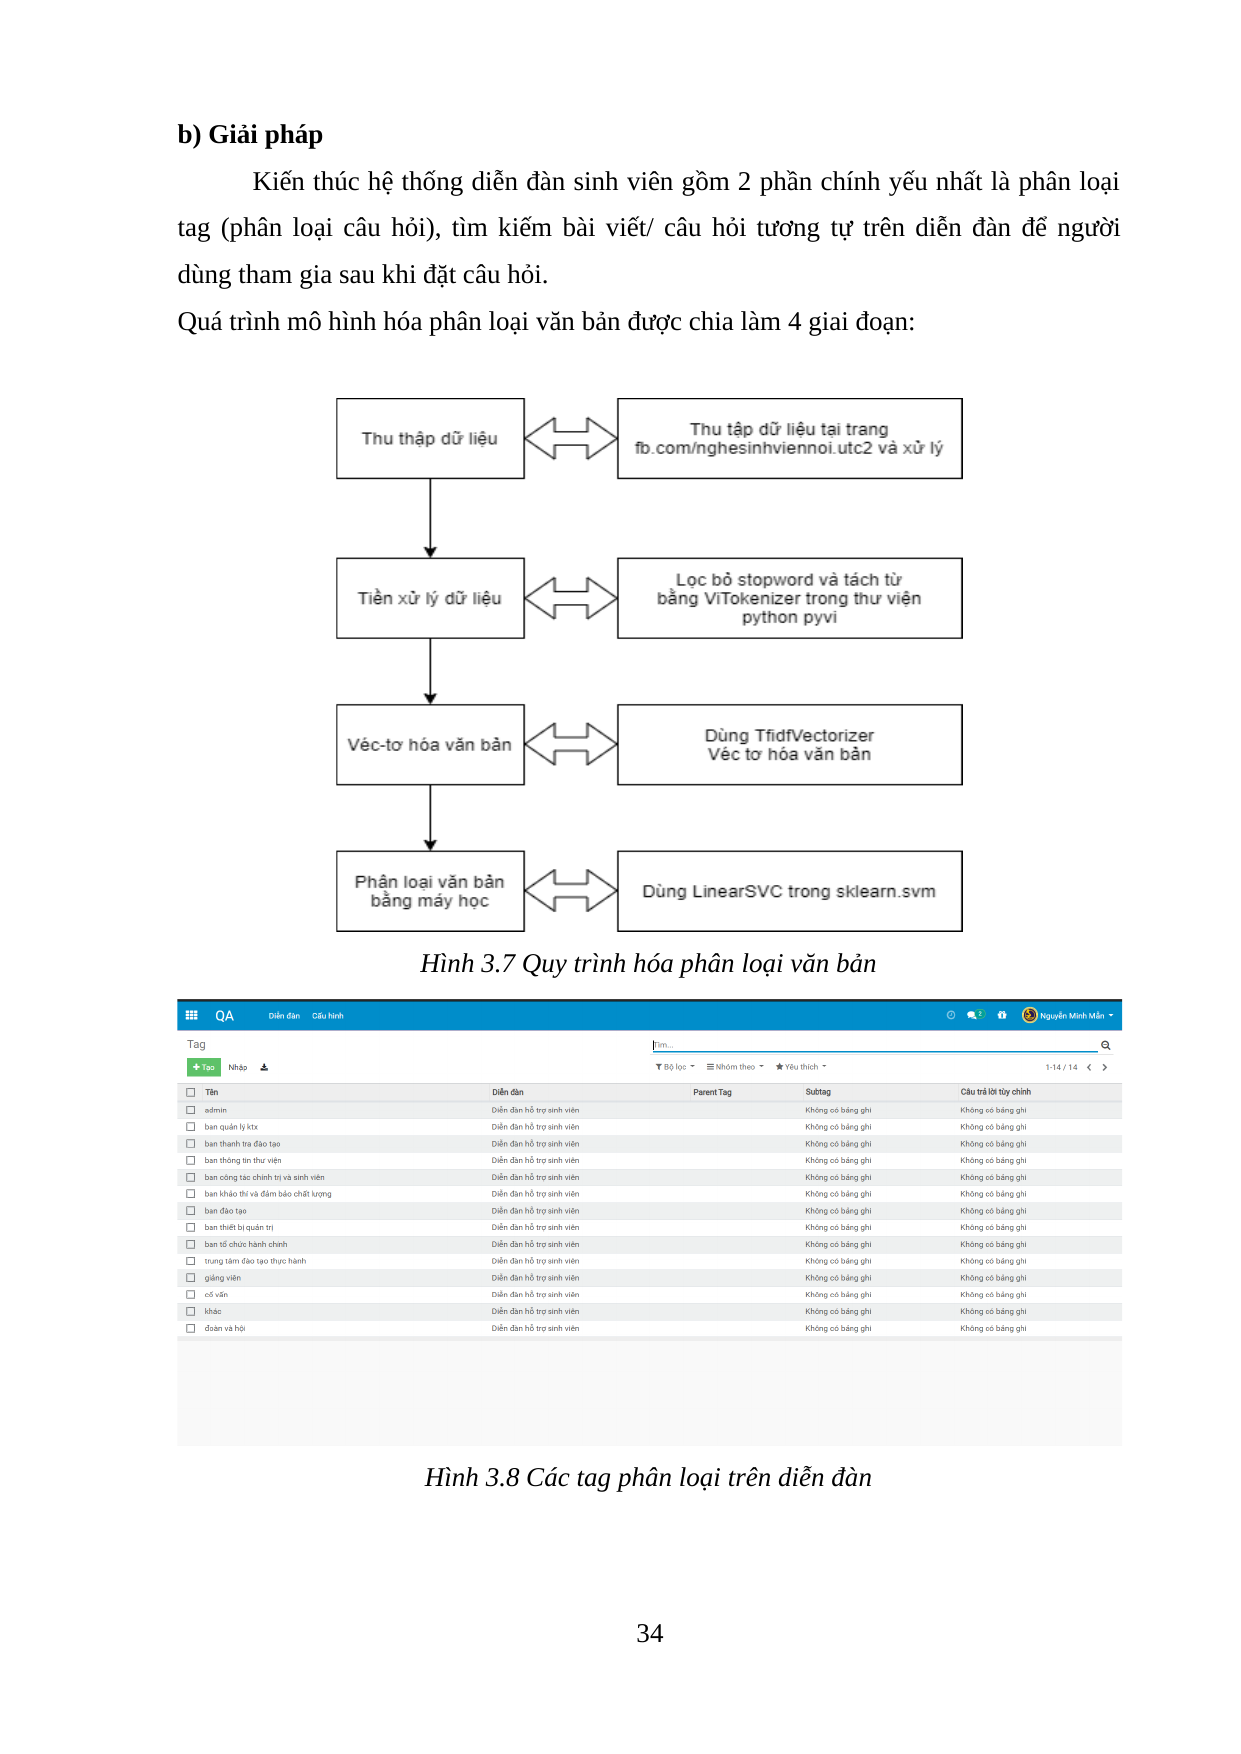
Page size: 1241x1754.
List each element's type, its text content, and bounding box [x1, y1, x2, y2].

text Kiến thúc hệ thống diễn đàn sinh viên gồm 2 phần chính yếu nhất là phân loại tag (phân loại câu hỏi), tìm kiếm bài viết/ câu hỏi tương tự trên diễn đàn để người dùng tham gia sau khi đặt câu hỏi. [177, 165, 1122, 289]
text Quá trình mô hình hóa phân loại văn bản được chia làm 4 giai đoạn: [177, 305, 1122, 336]
picture [968, 1010, 985, 1018]
picture [187, 1011, 197, 1019]
picture [336, 398, 963, 932]
picture [998, 1012, 1006, 1018]
text b) Giải pháp [177, 118, 1122, 149]
picture [177, 1031, 1123, 1446]
picture [1023, 1008, 1037, 1022]
